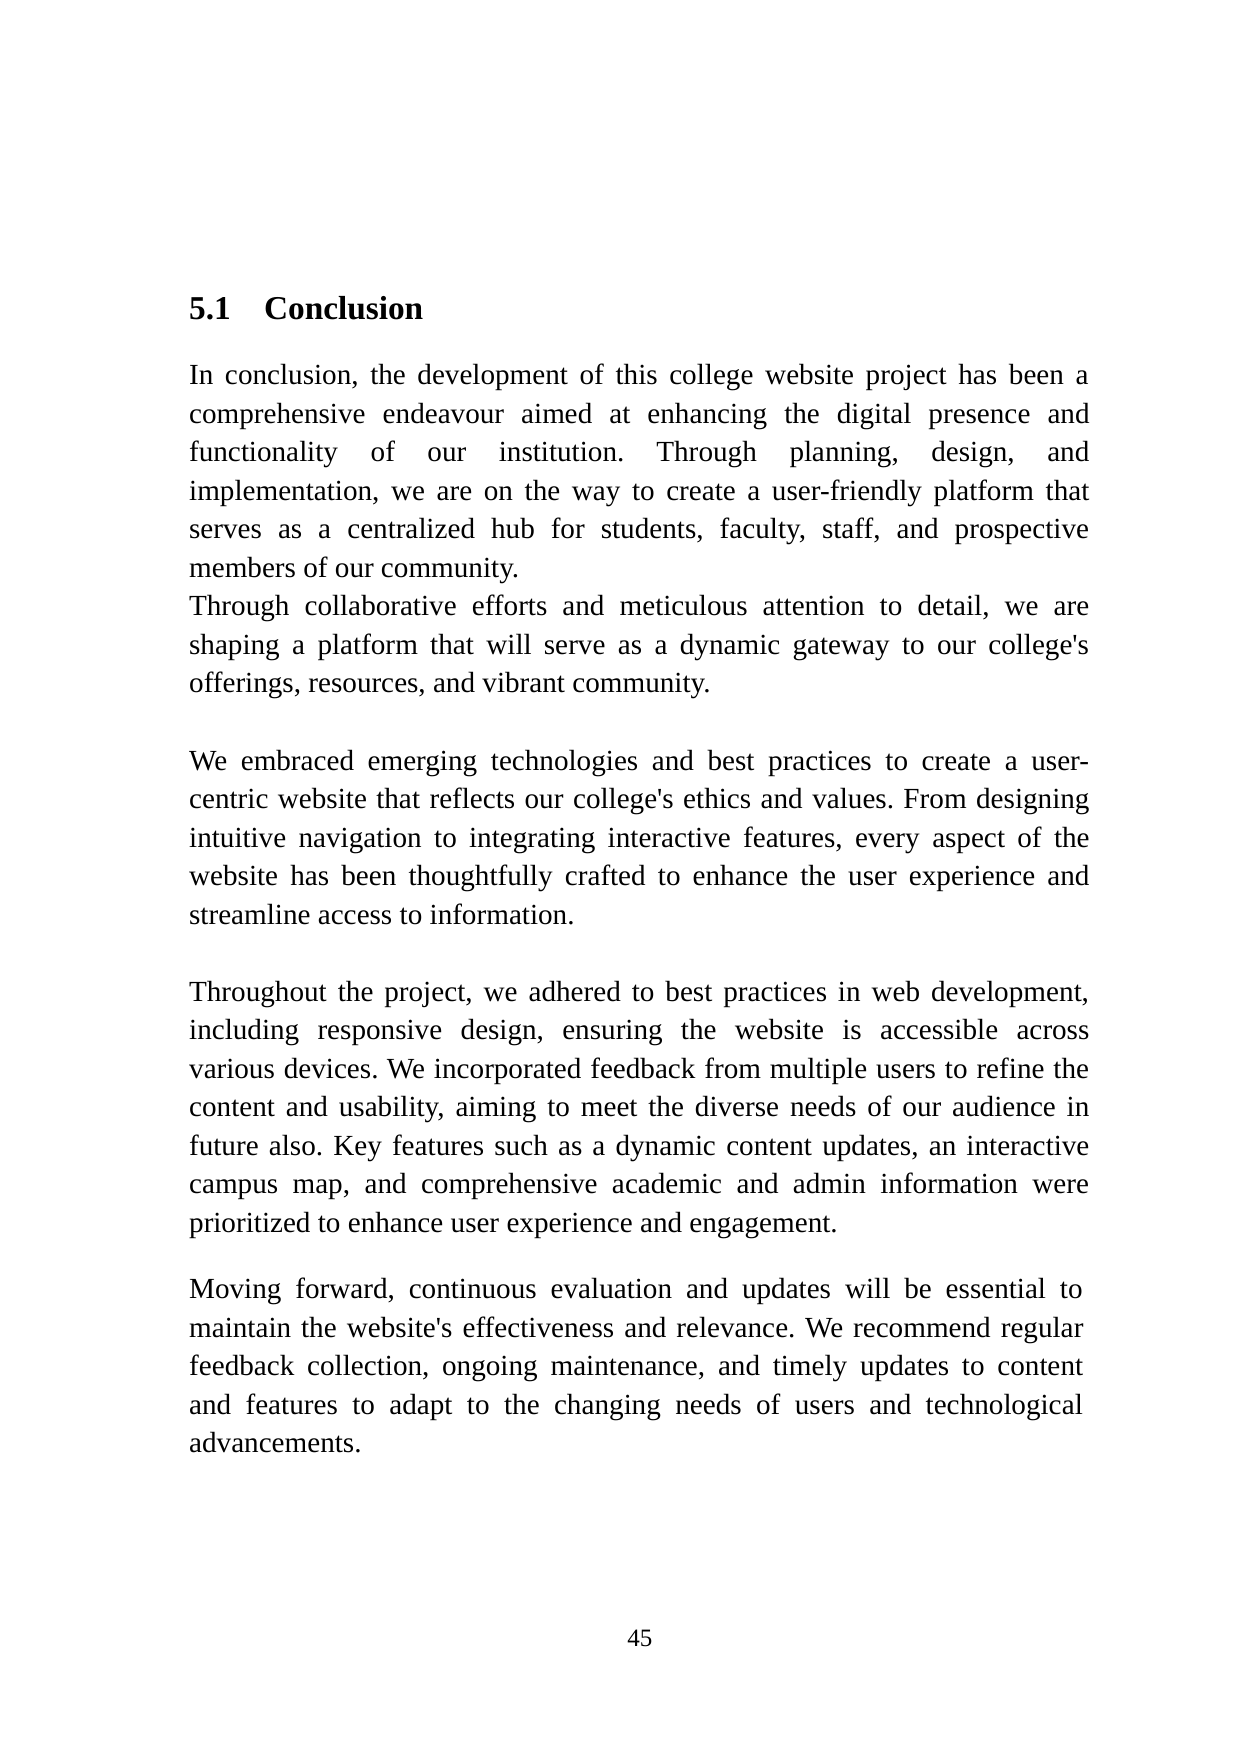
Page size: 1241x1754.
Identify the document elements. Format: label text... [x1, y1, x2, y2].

text In conclusion, the development of this college website project has been a comprehensive endeavour aimed at enhancing the digital presence and functionality of our institution. Through planning, design, and implementation, we are on the way to create a user-friendly platform that serves as a centralized hub for students, faculty, staff, and prospective members of our community. [189, 357, 1090, 583]
text Throughout the project, we adhered to best practices in web development, including responsive design, ensuring the website is accessible across various devices. We incorporated feedback from multiple users to refine the content and usability, aiming to meet the diverse needs of our audience in future also. Key features such as a dynamic content updates, an interactive campus map, and comprehensive academic and admin information were prioritized to enhance user experience and engagement. [189, 974, 1090, 1239]
text Through collaborative efforts and meticulous attention to detail, we are shaping a platform that will serve as a dynamic gateway to our college's offerings, resources, and vibrant community. [189, 588, 1090, 699]
text Moving forward, continuous evaluation and updates will be essential to maintain the website's effectiveness and relevance. We recommend regular feedback collection, ongoing maintenance, and timely updates to content and features to adapt to the changing needs of users and technological advancements. [189, 1271, 1084, 1459]
list Conclusion [189, 288, 1084, 326]
text We embraced emerging technologies and best practices to create a user-centric website that reflects our college's ethics and values. From designing intuitive navigation to integrating interactive features, every aspect of the website has been thoughtfully crafted to enhance the user experience and streamline access to information. [189, 743, 1090, 930]
